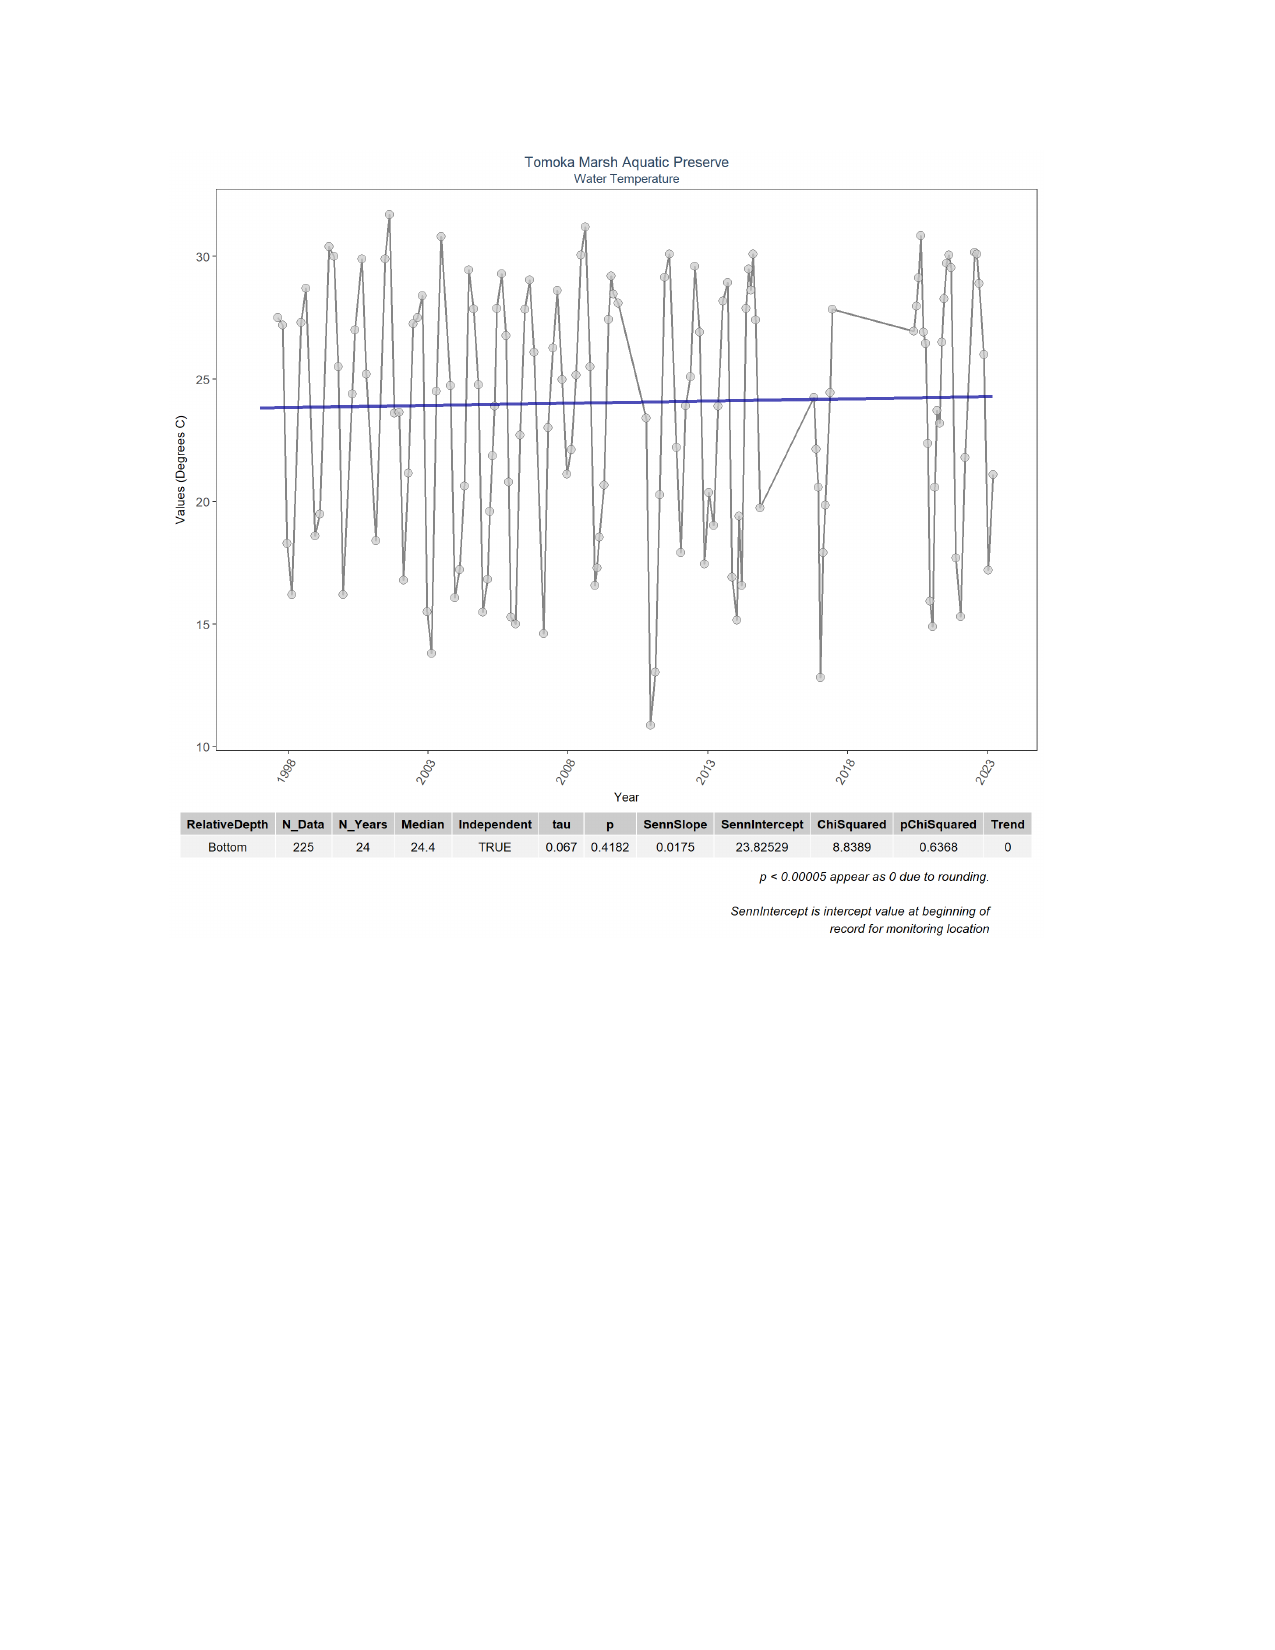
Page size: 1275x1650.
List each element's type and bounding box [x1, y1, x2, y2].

picture [168, 150, 1044, 938]
